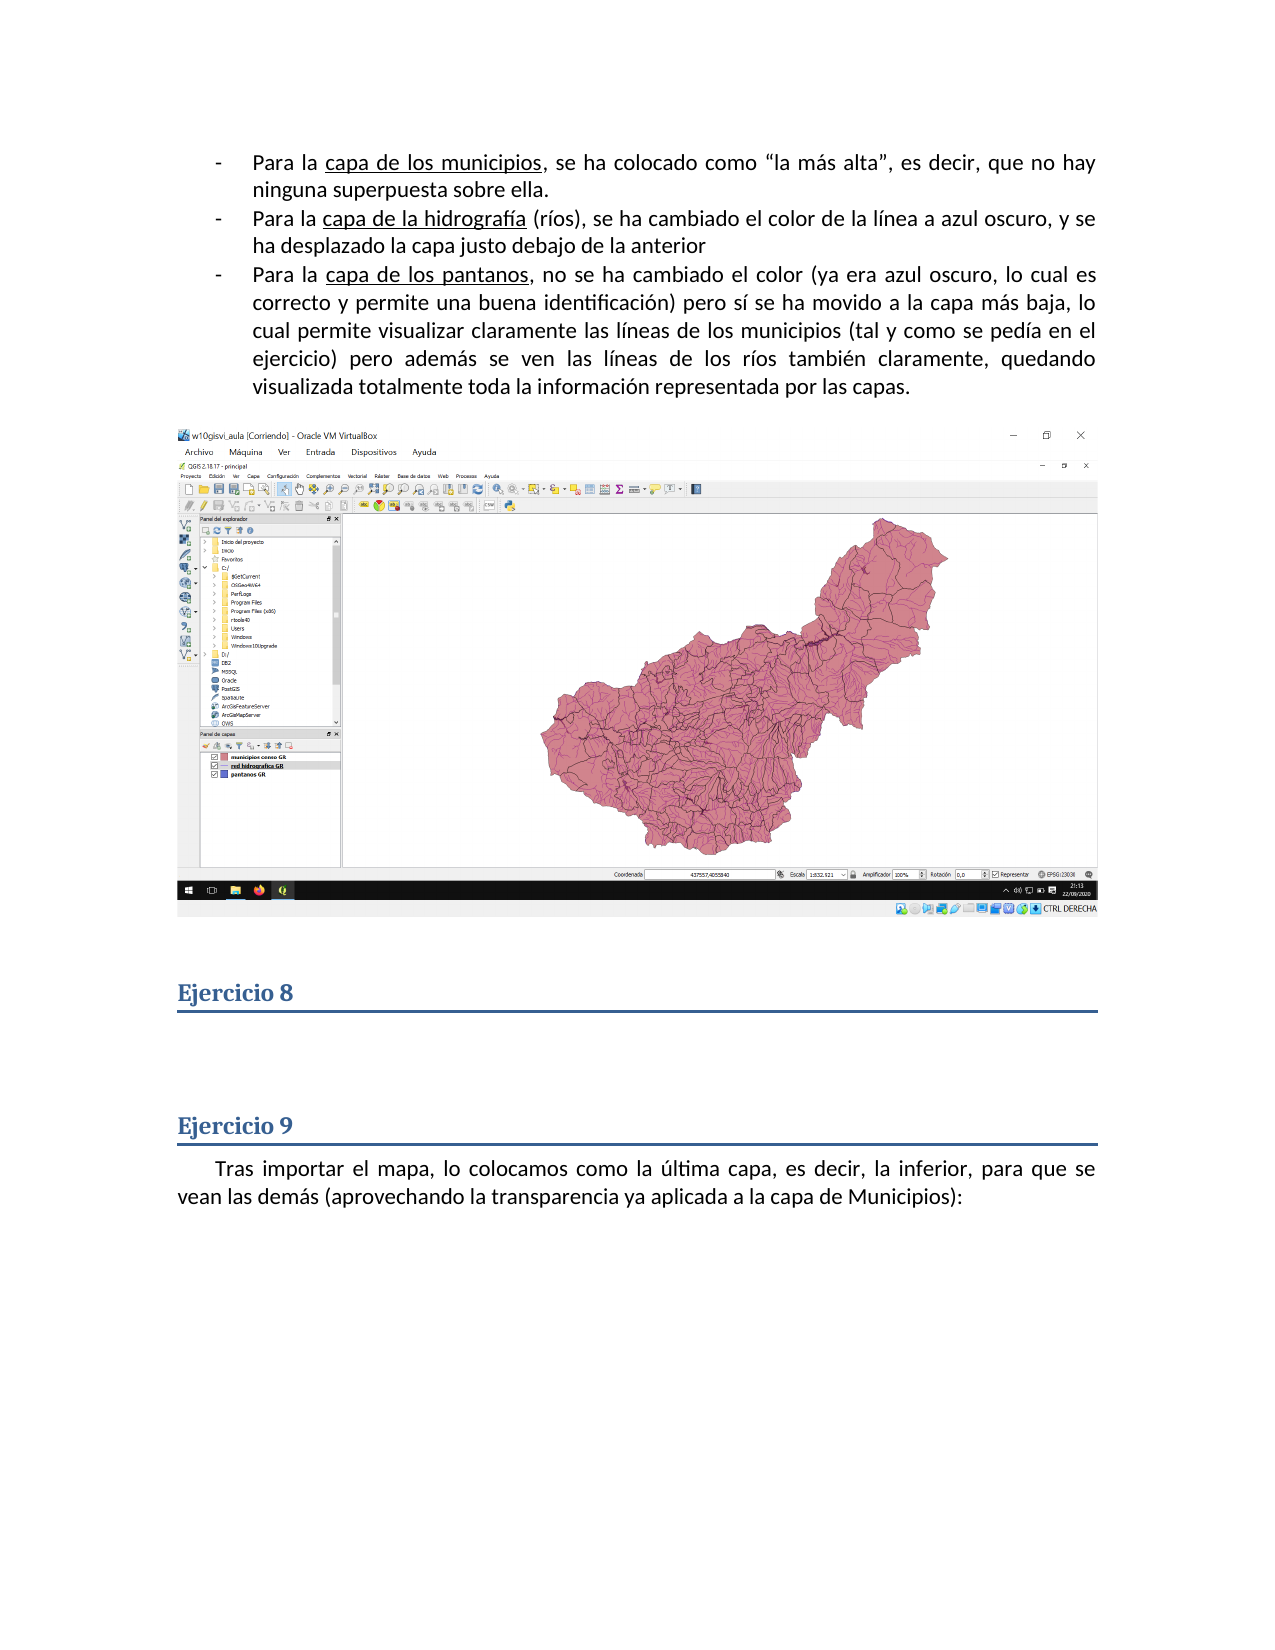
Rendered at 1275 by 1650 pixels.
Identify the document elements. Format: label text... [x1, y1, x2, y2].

list Para la capa de los pantanos, no se ha cambiado el color (ya era azul oscuro, lo cual es correcto y permite una buena identificación) pero sí se ha movido a la capa más baja, lo cual permite visualizar claramente las líneas de los municipios (tal y como se pedía en el ejercicio) pero además se ven las líneas de los ríos también claramente, quedando visualizada totalmente toda la información representada por las capas. [215, 260, 1098, 400]
subtitle Ejercicio 8 [177, 979, 1098, 1010]
picture [177, 427, 1098, 917]
text Tras importar el mapa, lo colocamos como la última capa, es decir, la inferior, para que se vean las demás (aprovechando la transparencia ya aplicada a la capa de Municipios): [177, 1154, 1098, 1211]
list Para la capa de la hidrografía (ríos), se ha cambiado el color de la línea a azul oscuro, y se ha desplazado la capa justo debajo de la anterior [215, 204, 1098, 260]
subtitle Ejercicio 9 [177, 1112, 1098, 1143]
list Para la capa de los municipios, se ha colocado como “la más alta”, es decir, que no hay ninguna superpuesta sobre ella. [215, 148, 1098, 204]
